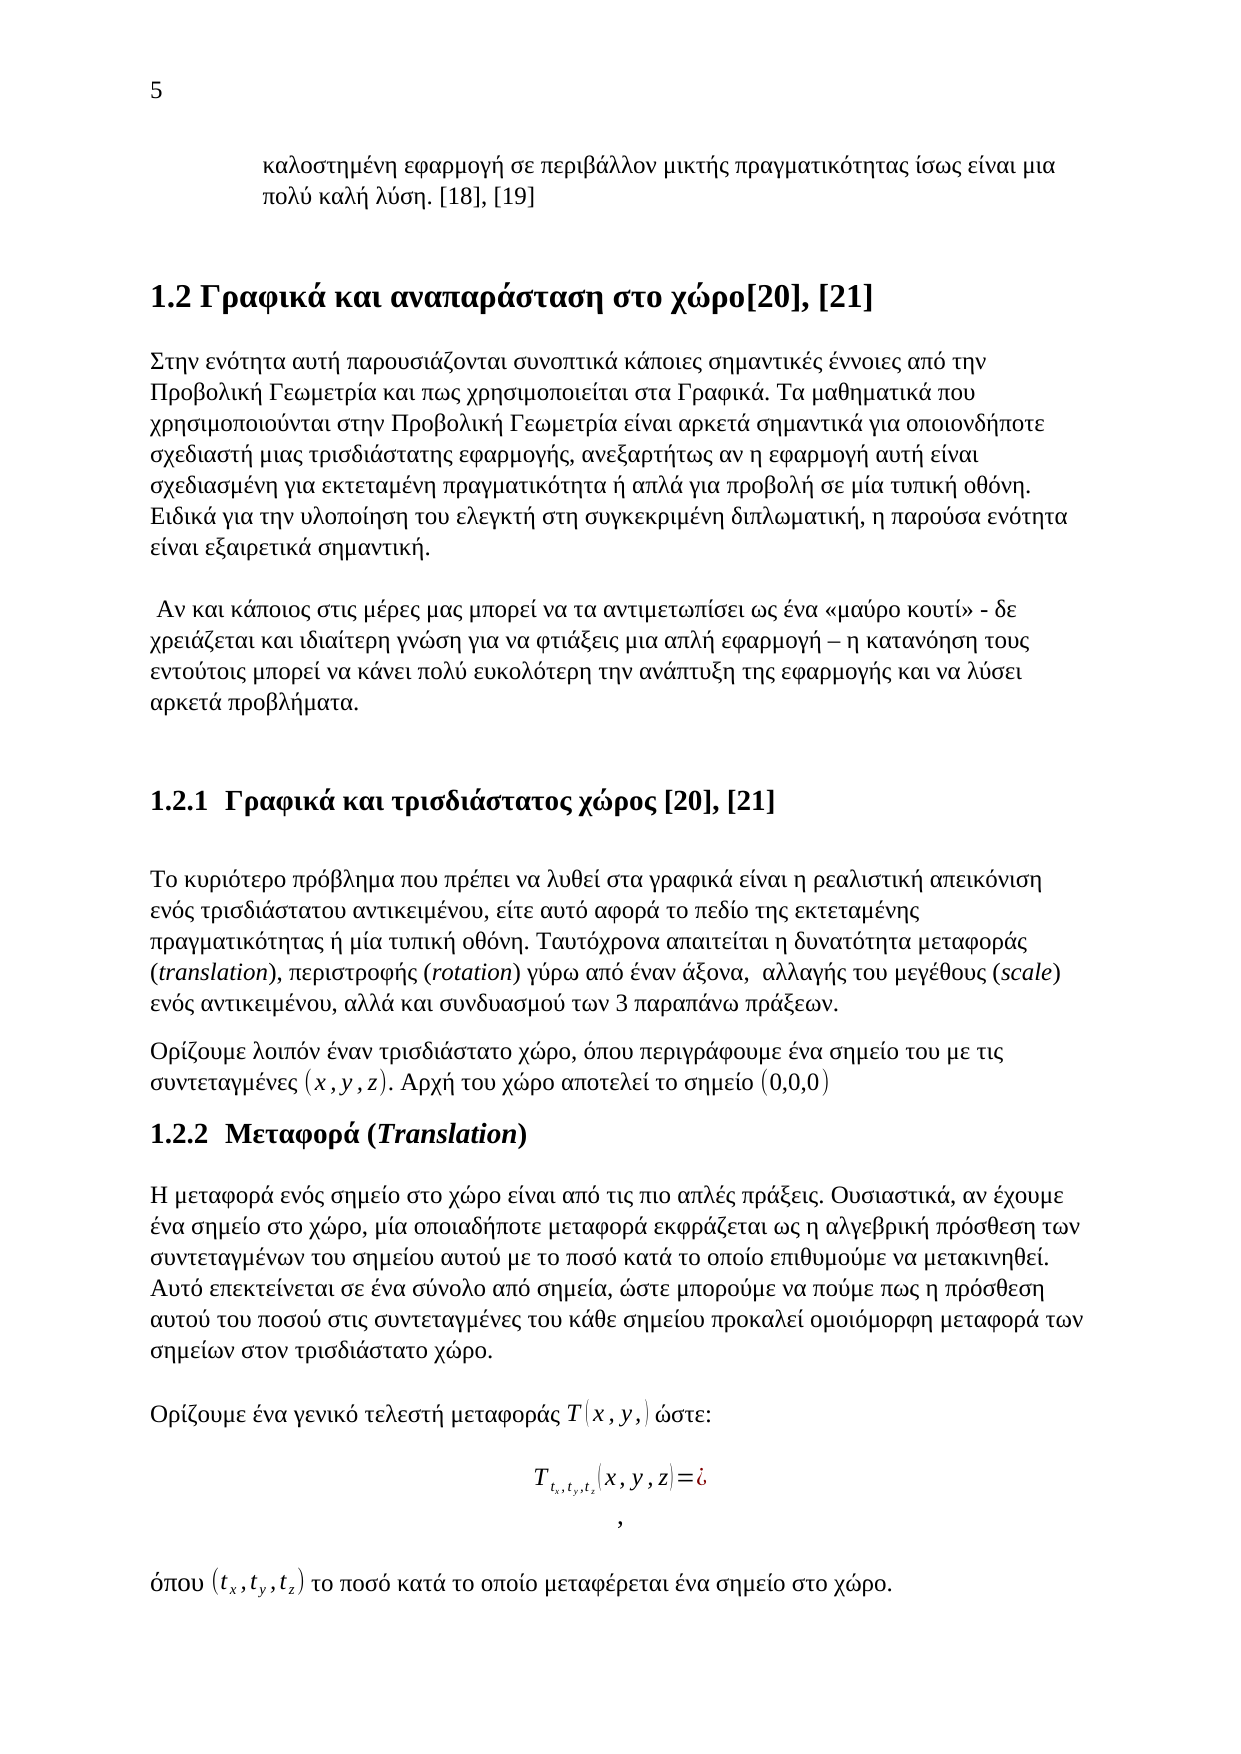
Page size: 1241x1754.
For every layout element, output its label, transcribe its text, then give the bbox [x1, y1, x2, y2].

text Ορίζουμε λοιπόν έναν τρισδιάστατο χώρο, όπου περιγράφουμε ένα σημείο του με τις συντεταγμένες . Αρχή του χώρο αποτελεί το σημείο [150, 1036, 1090, 1097]
list Στην ενότητα αυτή παρουσιάζονται συνοπτικά κάποιες σημαντικές έννοιες από την Προβολική Γεωμετρία και πως χρησιμοποιείται στα Γραφικά. Τα μαθηματικά που χρησιμοποιούνται στην Προβολική Γεωμετρία είναι αρκετά σημαντικά για οποιονδήποτε σχεδιαστή μιας τρισδιάστατης εφαρμογής, ανεξαρτήτως αν η εφαρμογή αυτή είναι σχεδιασμένη για εκτεταμένη πραγματικότητα ή απλά για προβολή σε μία τυπική οθόνη. Ειδικά για την υλοποίηση του ελεγκτή στη συγκεκριμένη διπλωματική, η παρούσα ενότητα είναι εξαιρετικά σημαντική. [150, 346, 1090, 561]
subtitle Μεταφορά (Translation) [150, 1116, 1090, 1149]
list Αν και κάποιος στις μέρες μας μπορεί να τα αντιμετωπίσει ως ένα «μαύρο κουτί» - δε χρειάζεται και ιδιαίτερη γνώση για να φτιάξεις μια απλή εφαρμογή – η κατανόηση τους εντούτοις μπορεί να κάνει πολύ ευκολότερη την ανάπτυξη της εφαρμογής και να λύσει αρκετά προβλήματα. [150, 594, 1090, 716]
list Η μεταφορά ενός σημείο στο χώρο είναι από τις πιο απλές πράξεις. Ουσιαστικά, αν έχουμε ένα σημείο στο χώρο, μία οποιαδήποτε μεταφορά εκφράζεται ως η αλγεβρική πρόσθεση των συντεταγμένων του σημείου αυτού με το ποσό κατά το οποίο επιθυμούμε να μετακινηθεί. Αυτό επεκτείνεται σε ένα σύνολο από σημεία, ώστε μπορούμε να πούμε πως η πρόσθεση αυτού του ποσού στις συντεταγμένες του κάθε σημείου προκαλεί ομοιόμορφη μεταφορά των σημείων στον τρισδιάστατο χώρο. [150, 1180, 1090, 1364]
subtitle Γραφικά και αναπαράσταση στο χώρο[20], [21] [150, 276, 1090, 315]
list όπου το ποσό κατά το οποίο μεταφέρεται ένα σημείο στο χώρο. [150, 1566, 1090, 1598]
list , [150, 1499, 1090, 1530]
subtitle Γραφικά και τρισδιάστατος χώρος [20], [21] [150, 783, 1090, 816]
list Ορίζουμε ένα γενικό τελεστή μεταφοράς ώστε: [150, 1398, 1090, 1428]
text Το κυριότερο πρόβλημα που πρέπει να λυθεί στα γραφικά είναι η ρεαλιστική απεικόνιση ενός τρισδιάστατου αντικειμένου, είτε αυτό αφορά το πεδίο της εκτεταμένης πραγματικότητας ή μία τυπική οθόνη. Ταυτόχρονα απαιτείται η δυνατότητα μεταφοράς (translation), περιστροφής (rotation) γύρω από έναν άξονα, αλλαγής του μεγέθους (scale) ενός αντικειμένου, αλλά και συνδυασμού των 3 παραπάνω πράξεων. [150, 864, 1090, 1017]
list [225, 150, 1090, 210]
